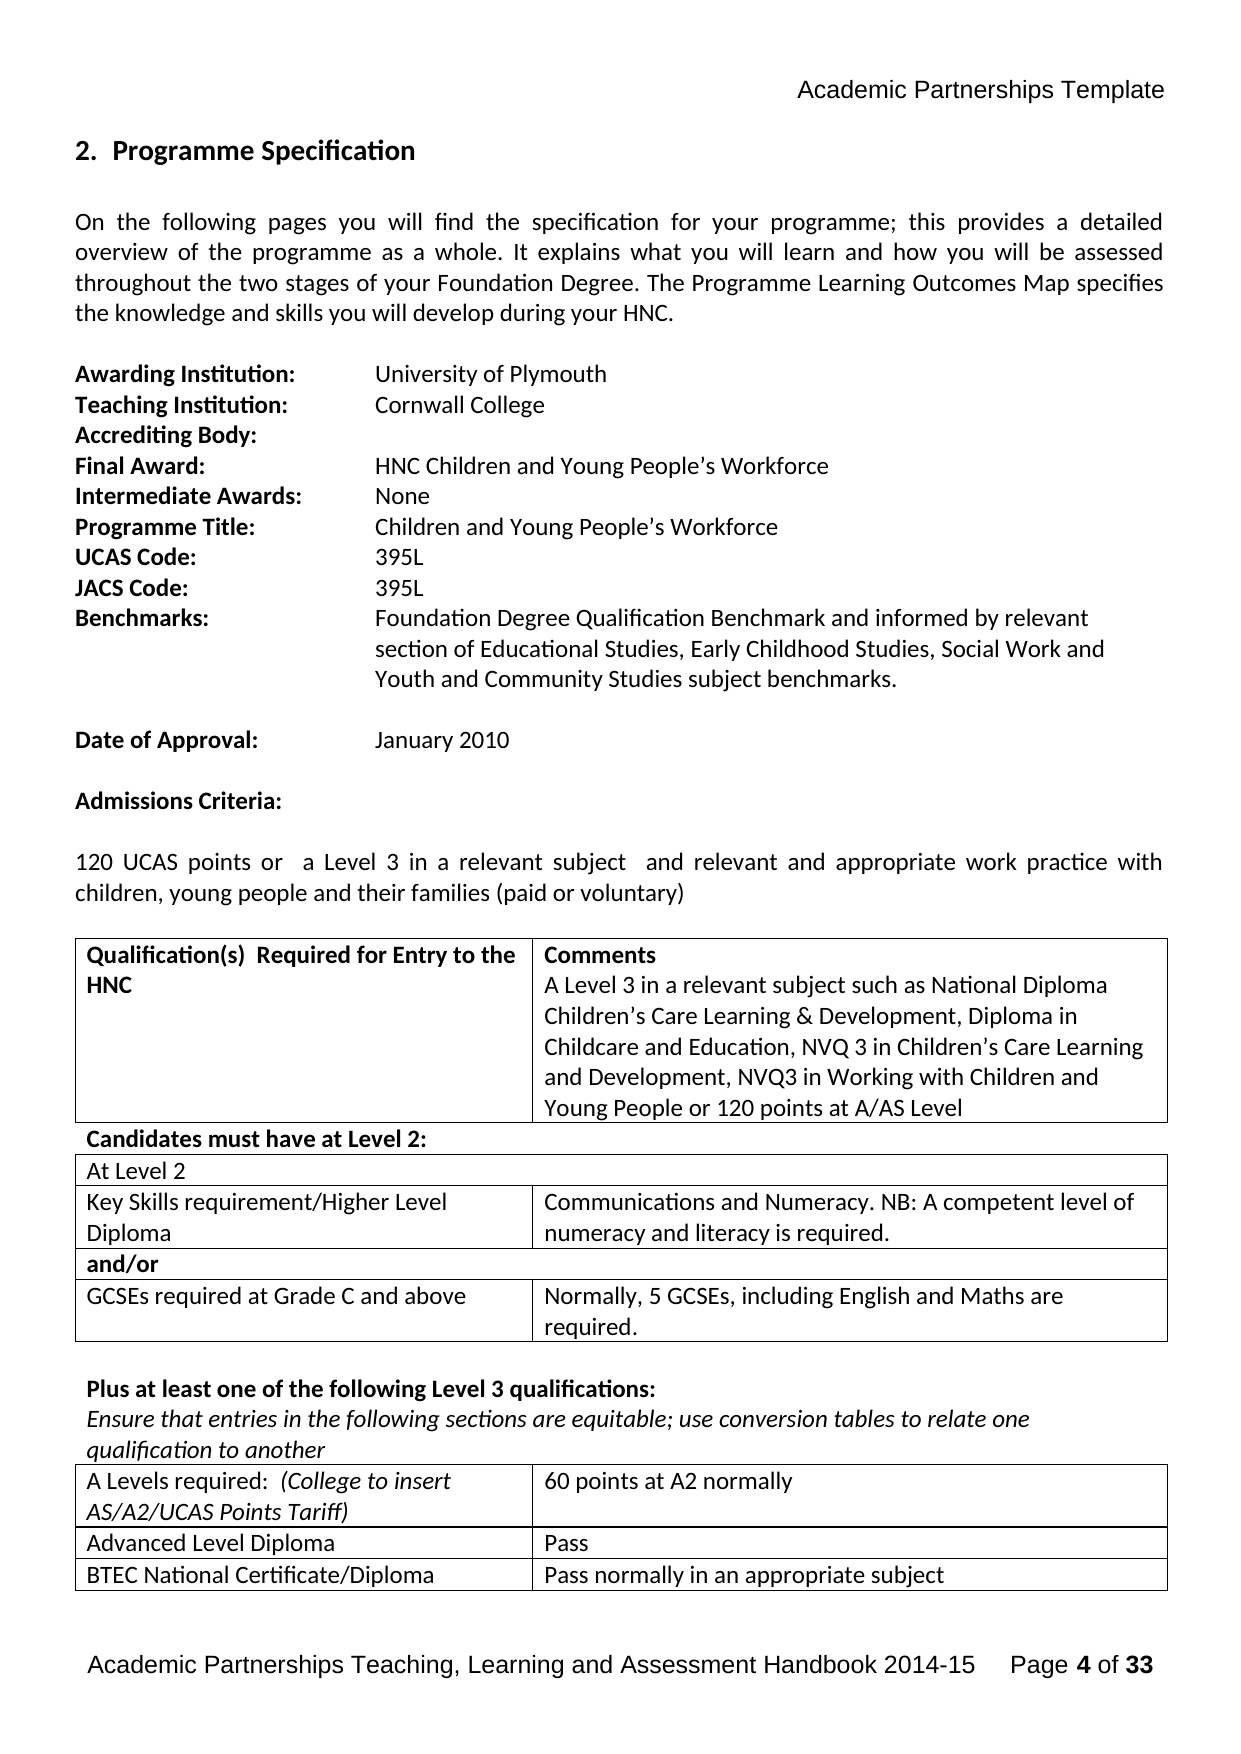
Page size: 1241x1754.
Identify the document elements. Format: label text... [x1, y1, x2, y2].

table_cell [533, 1559, 1167, 1589]
table_cell Pass [533, 1528, 1167, 1558]
text Final Award: HNC Children and Young People’s Workforce [75, 450, 1165, 480]
table_cell At Level 2 [76, 1155, 1167, 1185]
table_cell Advanced Level Diploma [76, 1528, 532, 1558]
table_cell Key Skills requirement/Higher Level Diploma [76, 1186, 532, 1247]
table_cell 60 points at A2 normally [533, 1465, 1167, 1526]
table_cell and/or [76, 1249, 1167, 1279]
text Intermediate Awards: None [75, 480, 1165, 511]
table_cell BTEC National Certificate/Diploma [76, 1559, 532, 1589]
table_cell Communications and Numeracy. NB: A competent level of numeracy and literacy is required. [533, 1186, 1167, 1247]
text Admissions Criteria: [75, 786, 1165, 816]
table_cell Plus at least one of the following Level 3 qualifications: Ensure that entries in the following sections are equitable; use conversion tables to relate one qualification to another [75, 1342, 1168, 1464]
text 120 UCAS points or a Level 3 in a relevant subject and relevant and appropriate work practice with children, young people and their families (paid or voluntary) [75, 847, 1165, 908]
text Accrediting Body: [75, 419, 1165, 450]
table_cell A Levels required: (College to insert AS/A2/UCAS Points Tariff) [76, 1465, 532, 1526]
text On the following pages you will find the specification for your programme; this provides a detailed overview of the programme as a whole. It explains what you will learn and how you will be assessed throughout the two stages of your Foundation Degree. The Programme Learning Outcomes Map specifies the knowledge and skills you will develop during your HNC. [75, 206, 1165, 328]
text Awarding Institution: University of Plymouth [75, 358, 1165, 389]
table_header Qualification(s) Required for Entry to the HNC [76, 939, 532, 1122]
table_cell Candidates must have at Level 2: [75, 1123, 1168, 1154]
table_cell Normally, 5 GCSEs, including English and Maths are required. [533, 1280, 1167, 1341]
subtitle Programme Specification [75, 132, 1165, 168]
text UCAS Code: 395L [75, 541, 1165, 572]
text JACS Code: 395L [75, 572, 1165, 602]
text Date of Approval: January 2010 [75, 724, 1165, 755]
text Benchmarks: Foundation Degree Qualification Benchmark and informed by relevant section of Educational Studies, Early Childhood Studies, Social Work and Youth and Community Studies subject benchmarks. [75, 602, 1165, 694]
table_header Comments A Level 3 in a relevant subject such as National Diploma Children’s Care Learning & Development, Diploma in Childcare and Education, NVQ 3 in Children’s Care Learning and Development, NVQ3 in Working with Children and Young People or 120 points at A/AS Level [533, 939, 1167, 1122]
text Programme Title: Children and Young People’s Workforce [75, 511, 1165, 541]
text Teaching Institution: Cornwall College [75, 389, 1165, 419]
table_cell GCSEs required at Grade C and above [76, 1280, 532, 1341]
